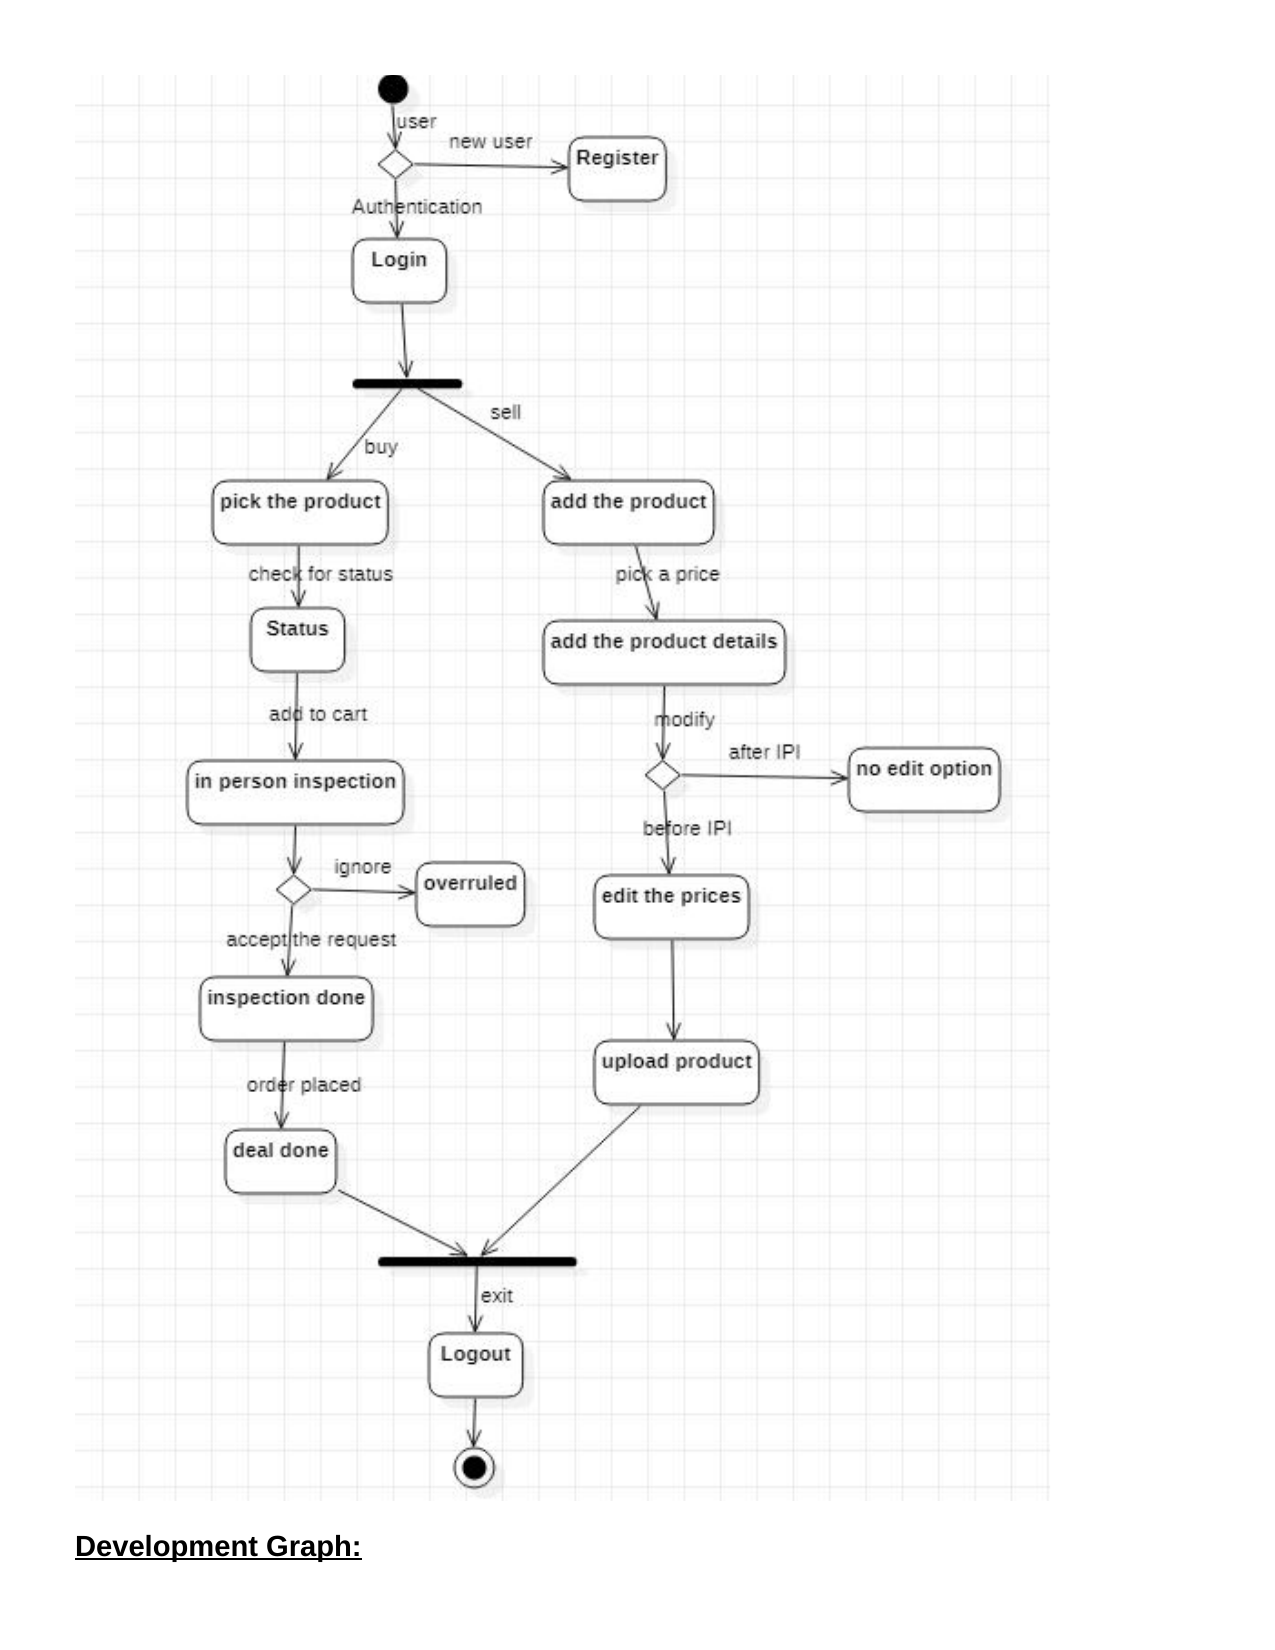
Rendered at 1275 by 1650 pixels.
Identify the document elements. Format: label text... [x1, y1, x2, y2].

text Development Graph: [75, 1529, 1200, 1562]
picture [75, 75, 1050, 1501]
